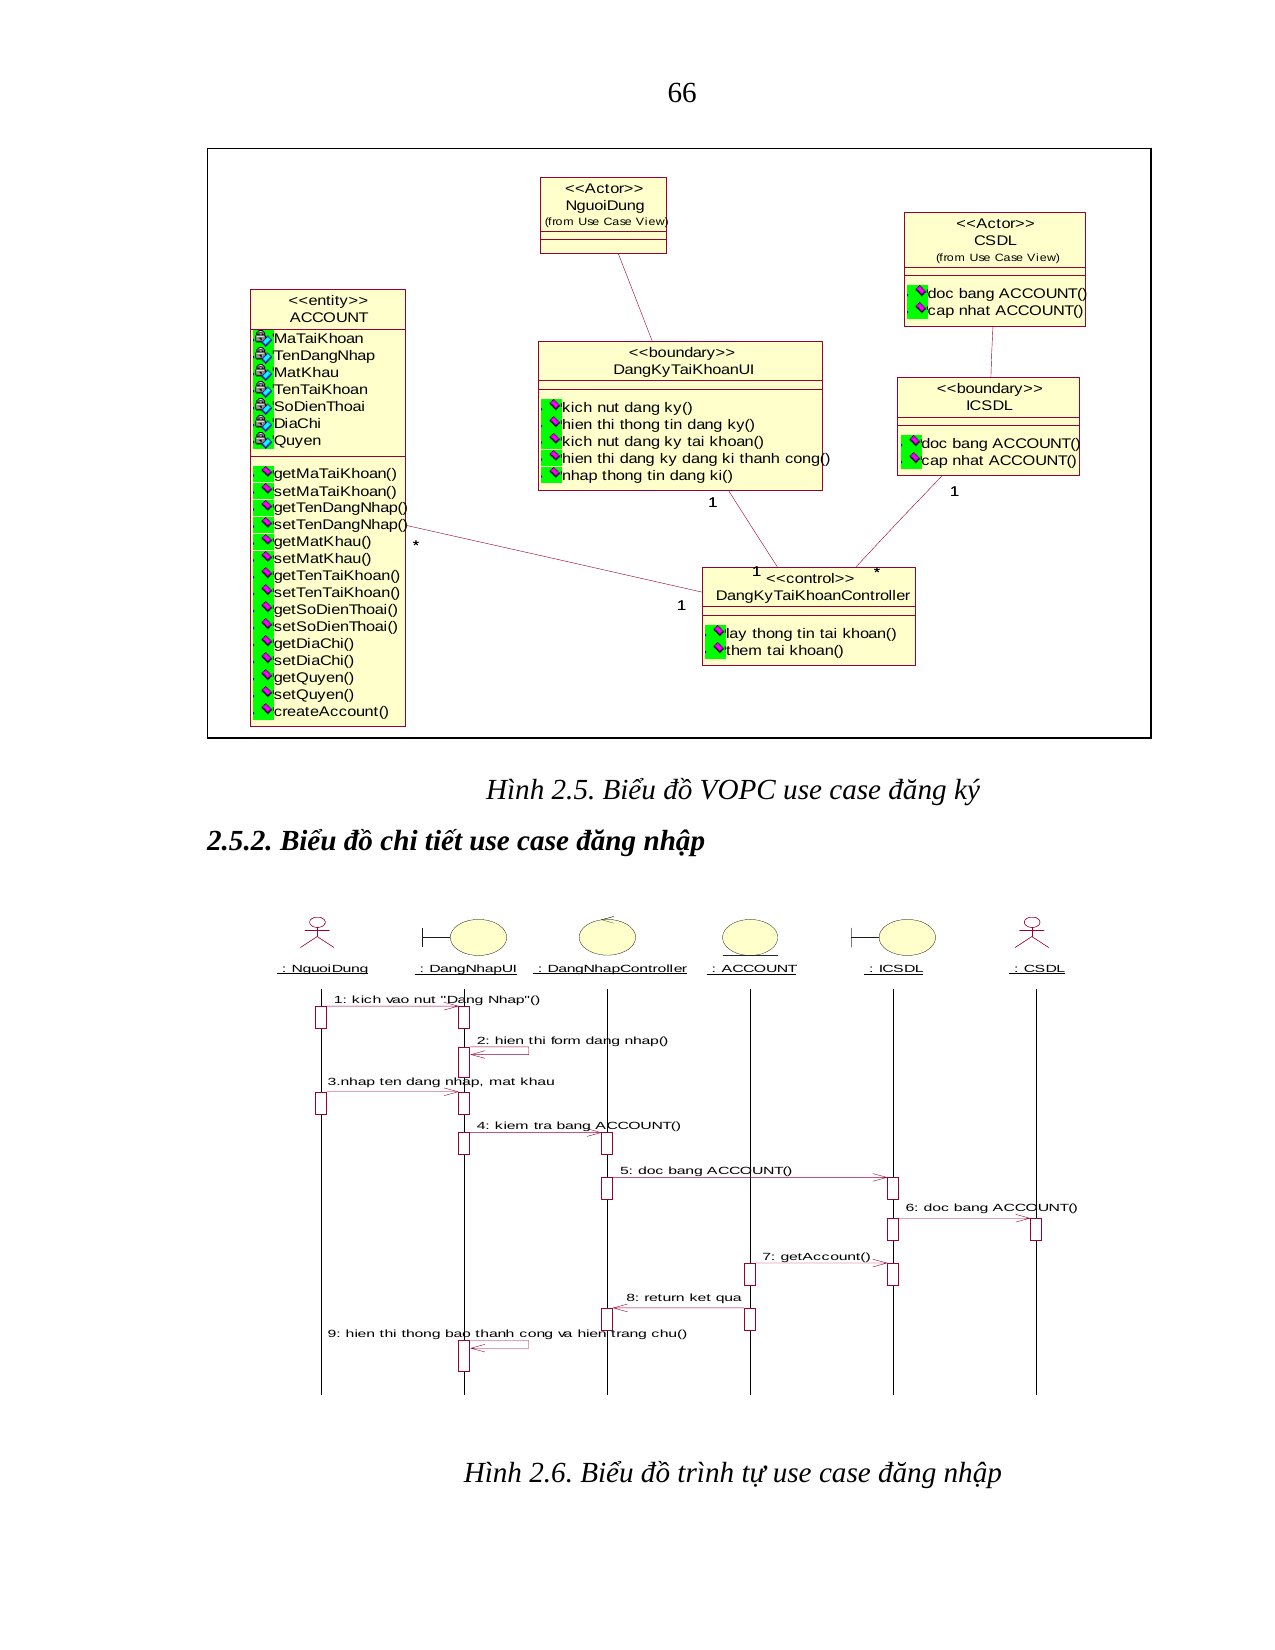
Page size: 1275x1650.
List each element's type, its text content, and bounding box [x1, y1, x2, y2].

text 2.5.2. Biểu đồ chi tiết use case đăng nhập [207, 823, 1157, 856]
text Hình 2.6. Biểu đồ trình tự use case đăng nhập [236, 1456, 1157, 1489]
text Hình 2.5. Biểu đồ VOPC use case đăng ký [236, 772, 1157, 806]
